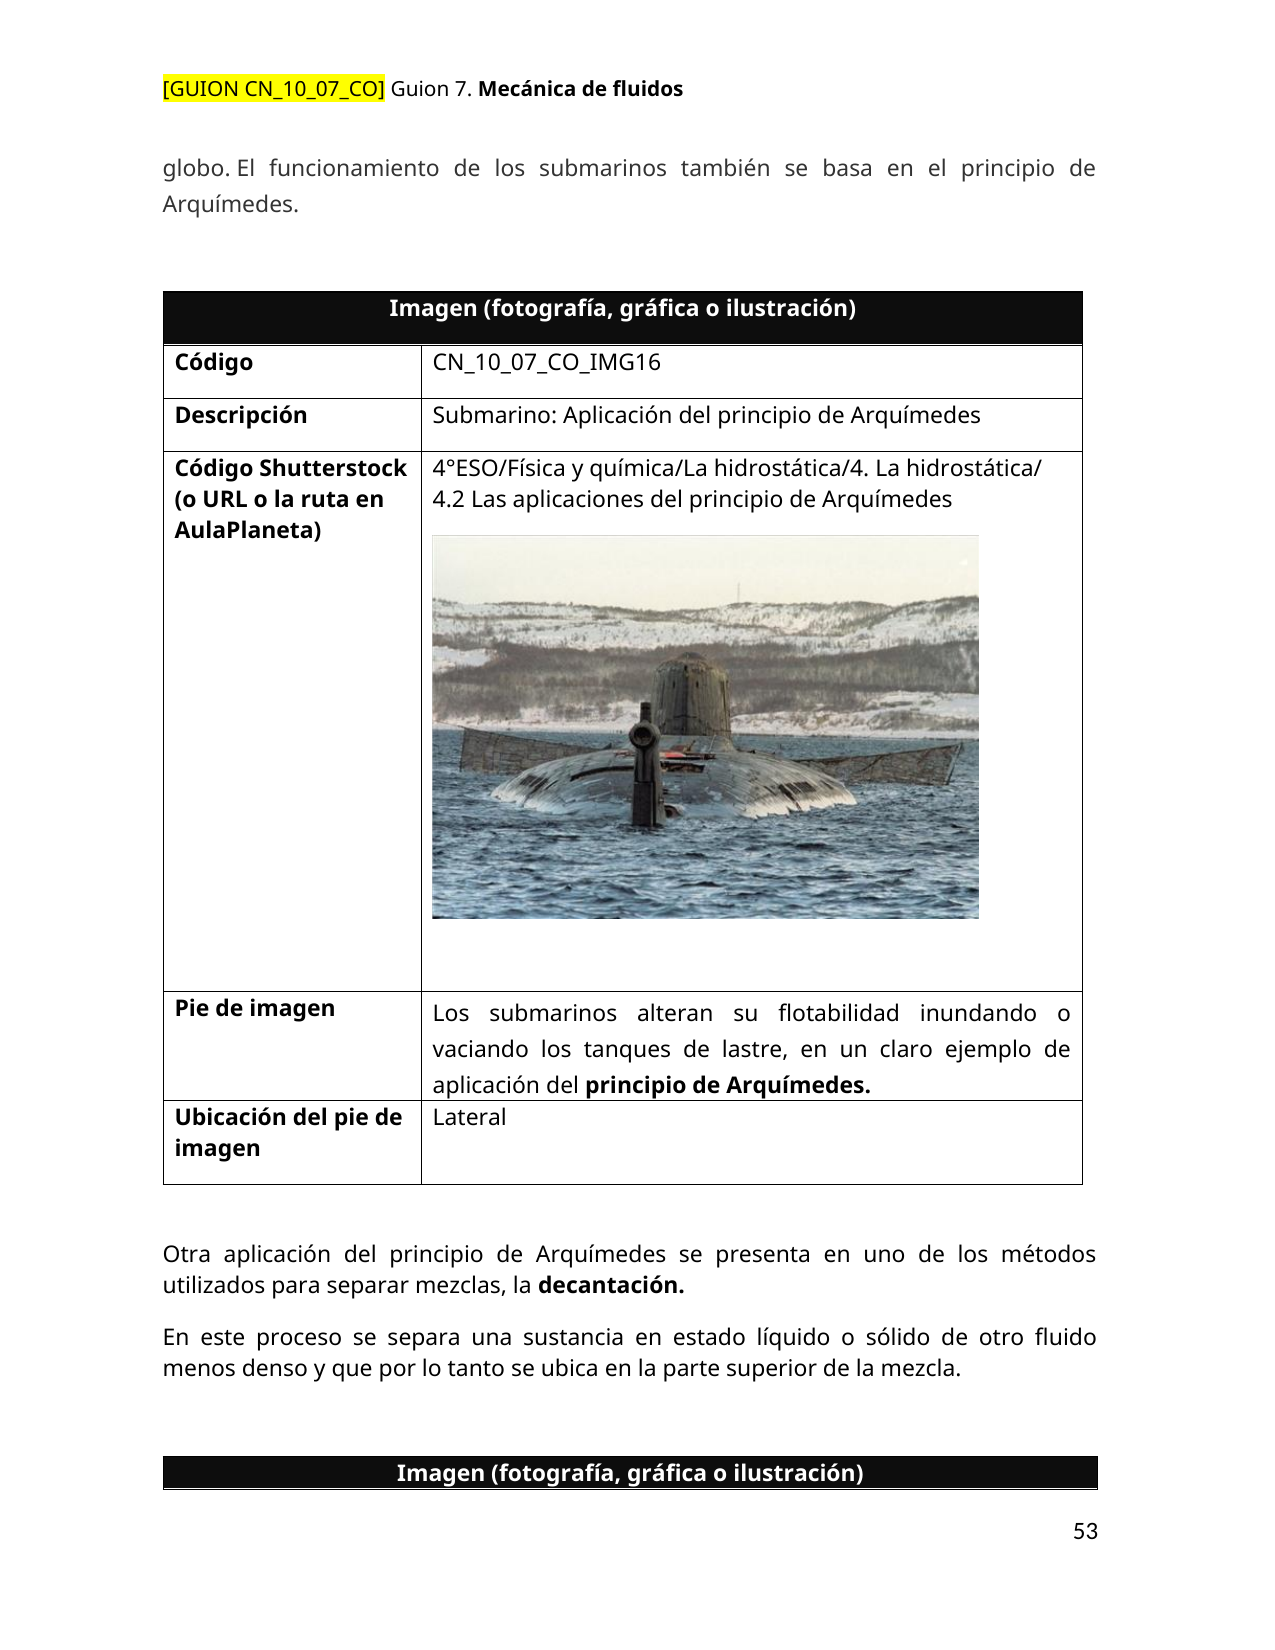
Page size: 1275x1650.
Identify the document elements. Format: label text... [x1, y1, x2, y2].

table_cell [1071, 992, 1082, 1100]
table_cell Lateral [422, 1101, 1082, 1184]
text Otra aplicación del principio de Arquímedes se presenta en uno de los métodos utilizados para separar mezclas, la decantación. [162, 1237, 1098, 1300]
table_cell CN_10_07_CO_IMG16 [422, 346, 1082, 398]
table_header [164, 1457, 1097, 1488]
table_cell Descripción [164, 399, 421, 451]
table_header Imagen (fotografía, gráfica o ilustración) [164, 293, 1082, 344]
table_cell Ubicación del pie de imagen [164, 1101, 421, 1184]
table_cell Pie de imagen [164, 992, 421, 1100]
table_cell 4°ESO/Física y química/La hidrostática/4. La hidrostática/ 4.2 Las aplicaciones del principio de Arquímedes [422, 452, 1082, 991]
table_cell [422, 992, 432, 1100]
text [162, 148, 1098, 219]
table_cell Submarino: Aplicación del principio de Arquímedes [422, 399, 1082, 451]
picture [432, 535, 979, 919]
table_cell Código Shutterstock (o URL o la ruta en AulaPlaneta) [164, 452, 421, 991]
table_cell Código [164, 346, 421, 398]
text En este proceso se separa una sustancia en estado líquido o sólido de otro fluido menos denso y que por lo tanto se ubica en la parte superior de la mezcla. [162, 1321, 1098, 1383]
